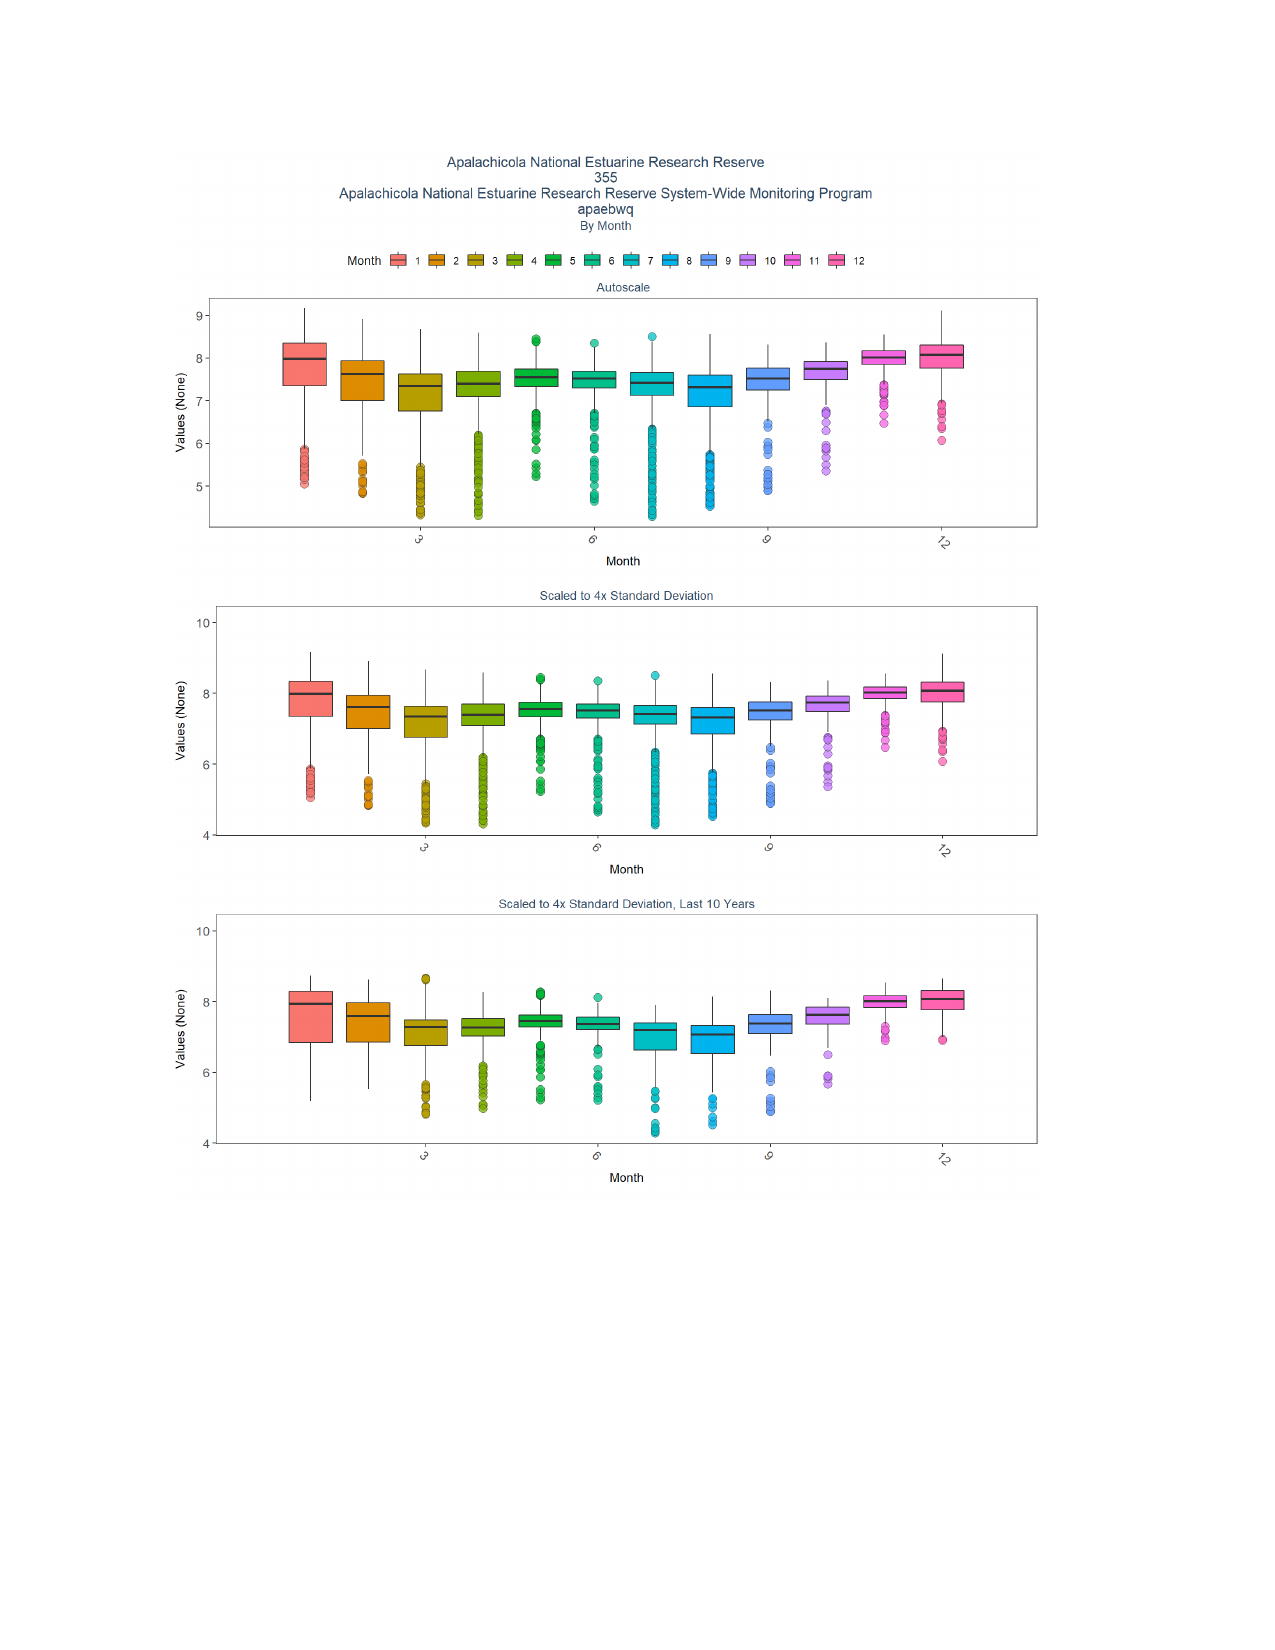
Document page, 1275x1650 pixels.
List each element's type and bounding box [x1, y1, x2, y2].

picture [168, 150, 1044, 1200]
